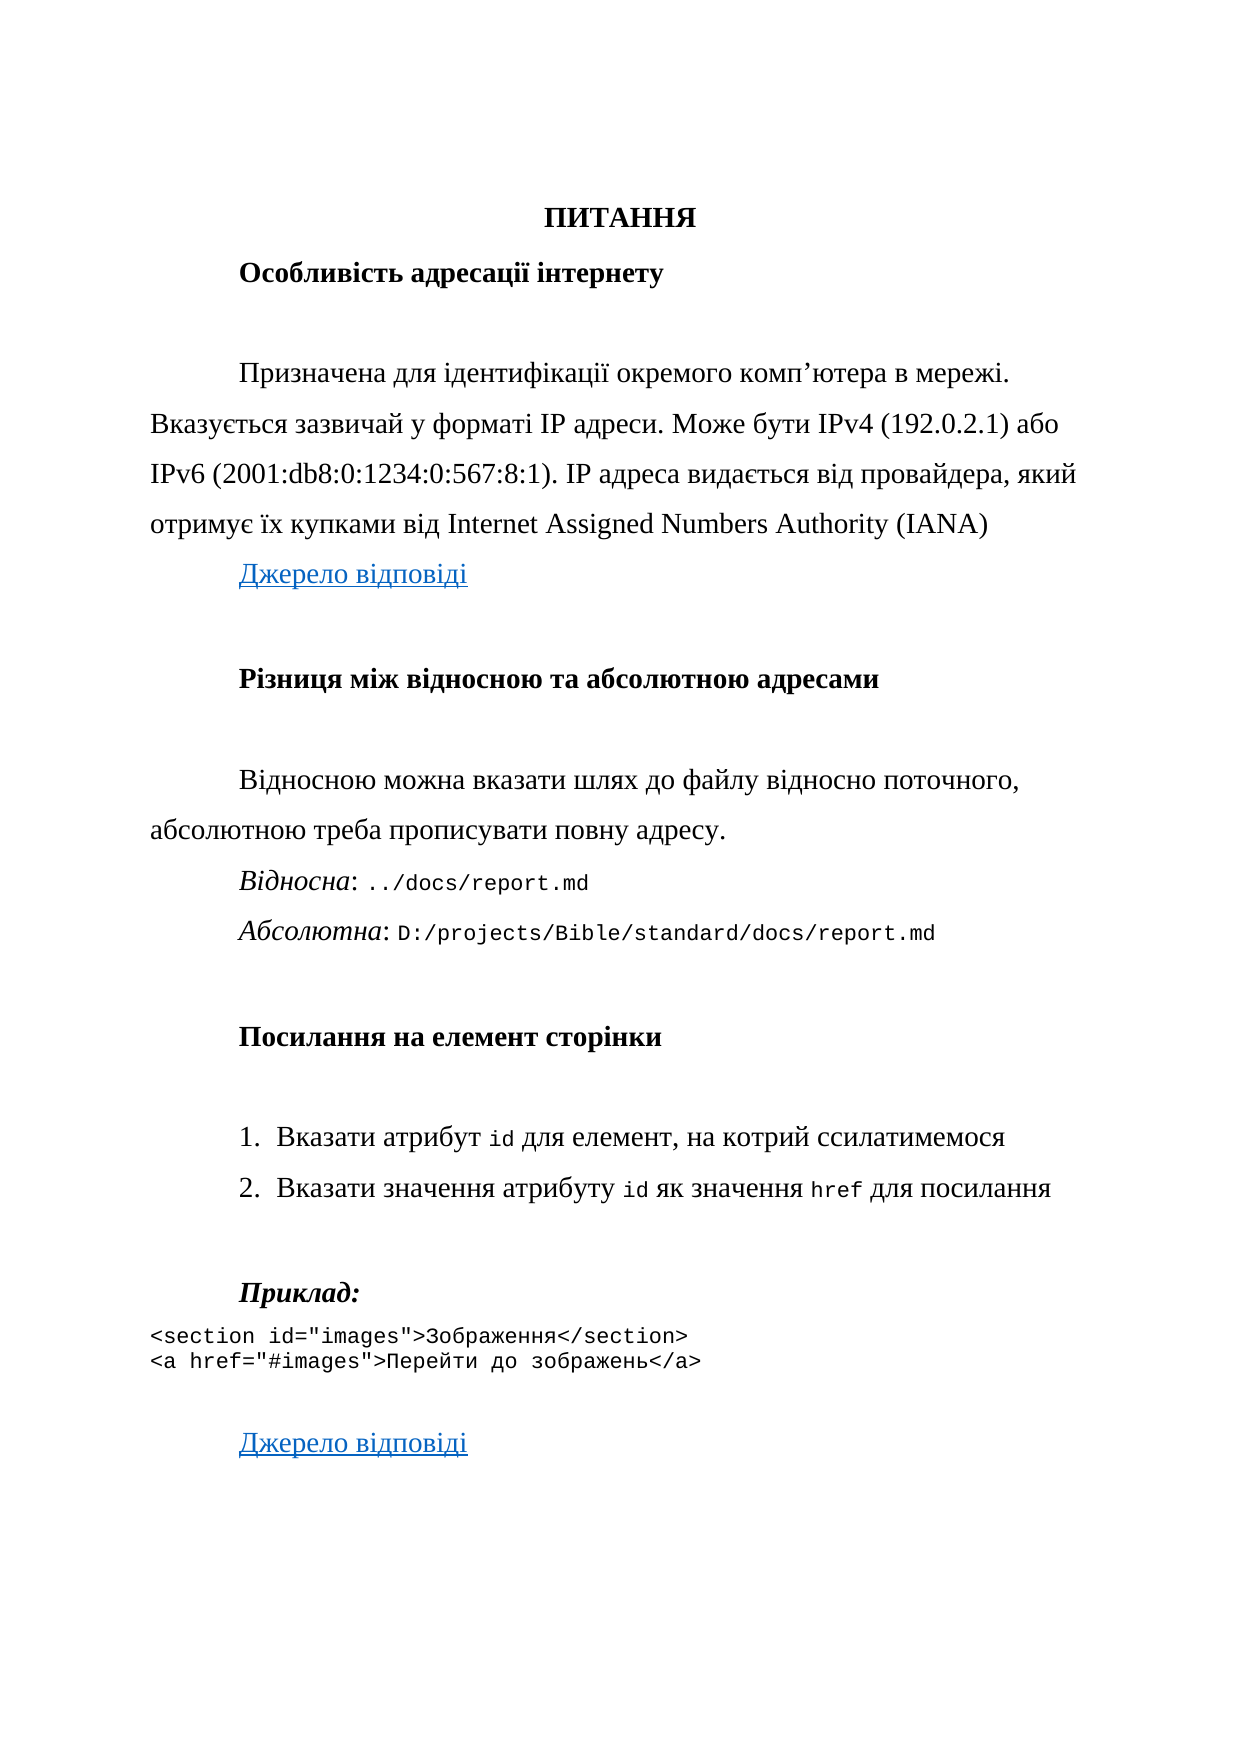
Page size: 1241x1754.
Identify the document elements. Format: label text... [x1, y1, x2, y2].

text Джерело відповіді [150, 1425, 1090, 1459]
list Вказати атрибут id для елемент, на котрий ссилатимемося [239, 1119, 1090, 1153]
text Особливість адресації інтернету [150, 255, 1090, 288]
text Питання [150, 200, 1090, 234]
text <a href="#images">Перейти до зображень</a> [150, 1350, 1090, 1375]
list Вказати значення атрибуту id як значення href для посилання [239, 1170, 1090, 1204]
text <section id="images">Зображення</section> [150, 1326, 1090, 1350]
text Приклад: [150, 1275, 1090, 1309]
text Призначена для ідентифікації окремого комп’ютера в мережі. Вказується зазвичай у форматі ІР адреси. Може бути ІРv4 (192.0.2.1) або IPv6 (2001:db8:0:1234:0:567:8:1). ІР адреса видається від провайдера, який отримує їх купками від Internet Assigned Numbers Authority (IANA) [150, 355, 1090, 540]
text Відносною можна вказати шлях до файлу відносно поточного, абсолютною треба прописувати повну адресу. [150, 762, 1090, 846]
text Різниця між відносною та абсолютною адресами [150, 661, 1090, 695]
text Абсолютна: D:/projects/Bible/standard/docs/report.md [150, 913, 1090, 947]
text Посилання на елемент сторінки [150, 1019, 1090, 1052]
text Відносна: ../docs/report.md [150, 863, 1090, 897]
text Джерело відповіді [150, 557, 1090, 590]
